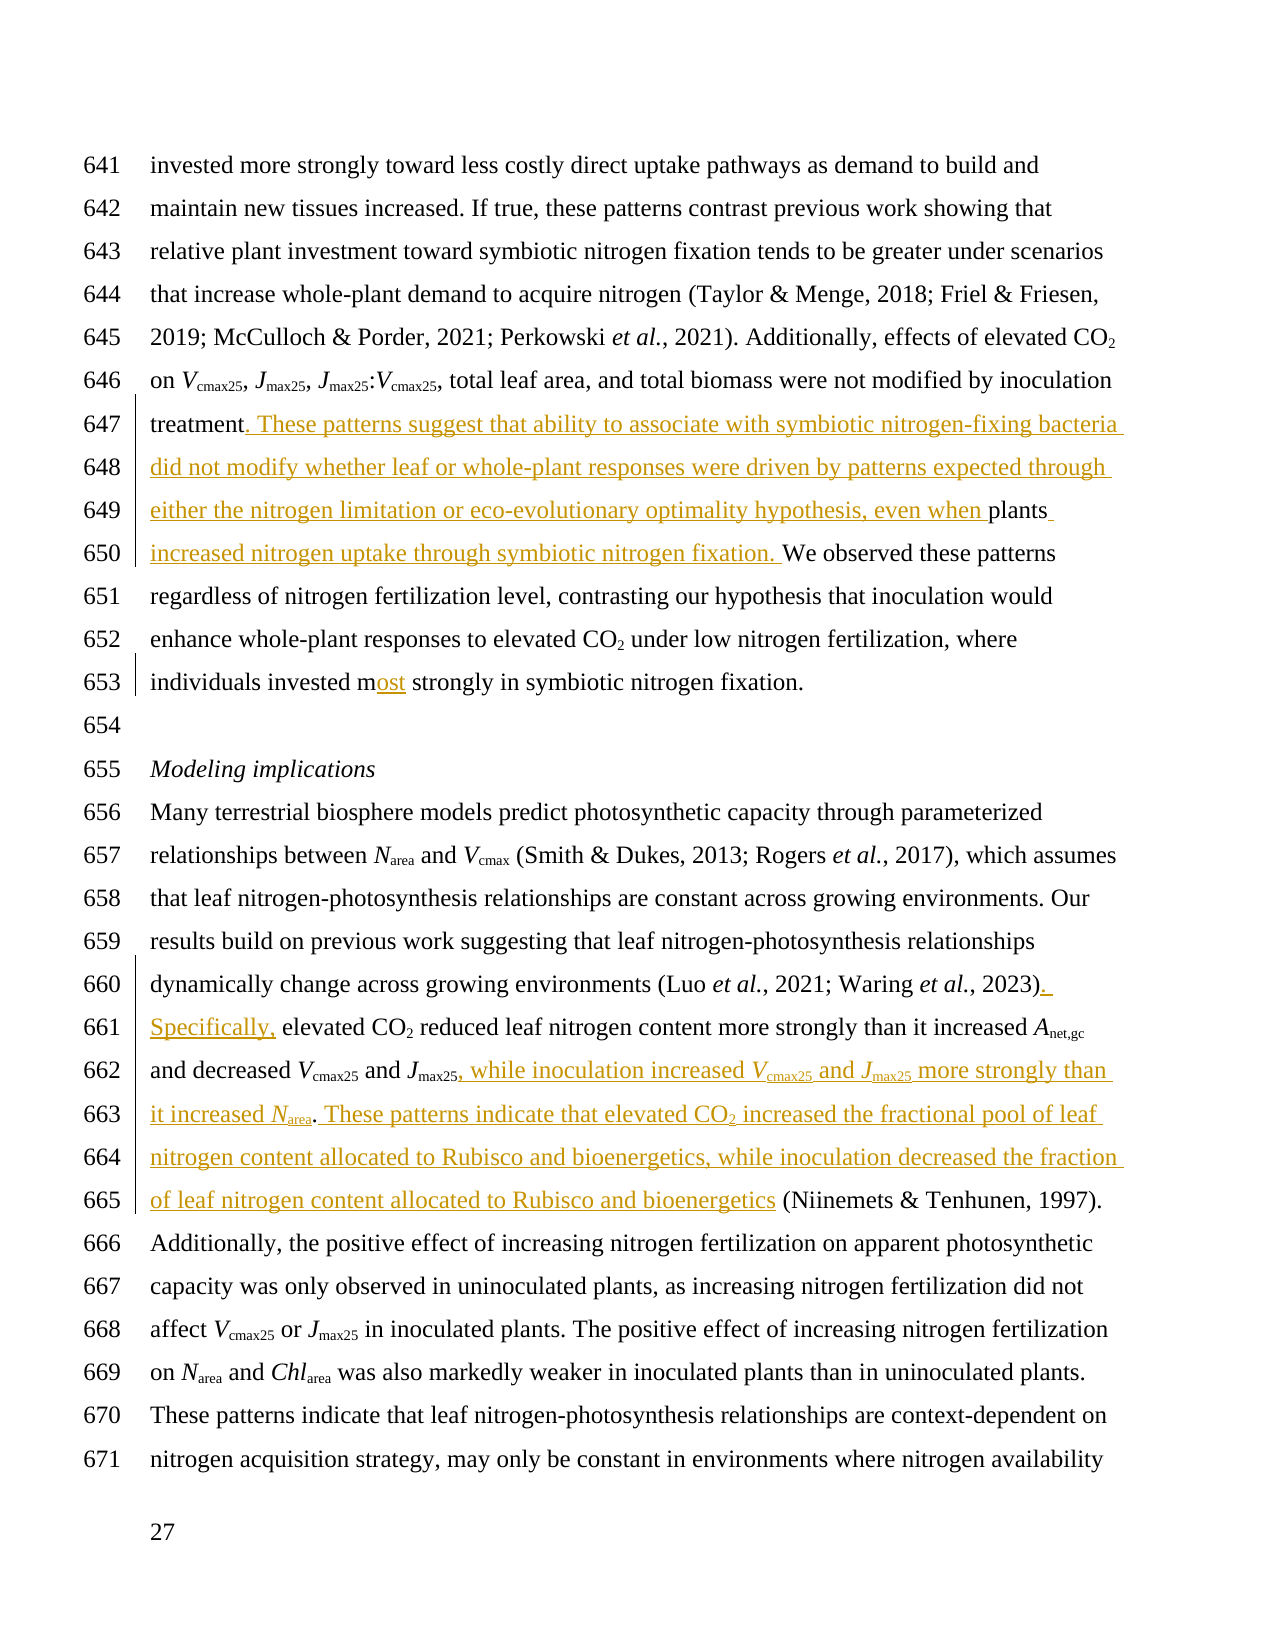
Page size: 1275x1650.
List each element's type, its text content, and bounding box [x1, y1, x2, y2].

text Modeling implications [150, 754, 1125, 782]
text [150, 797, 1125, 1472]
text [150, 150, 1125, 696]
